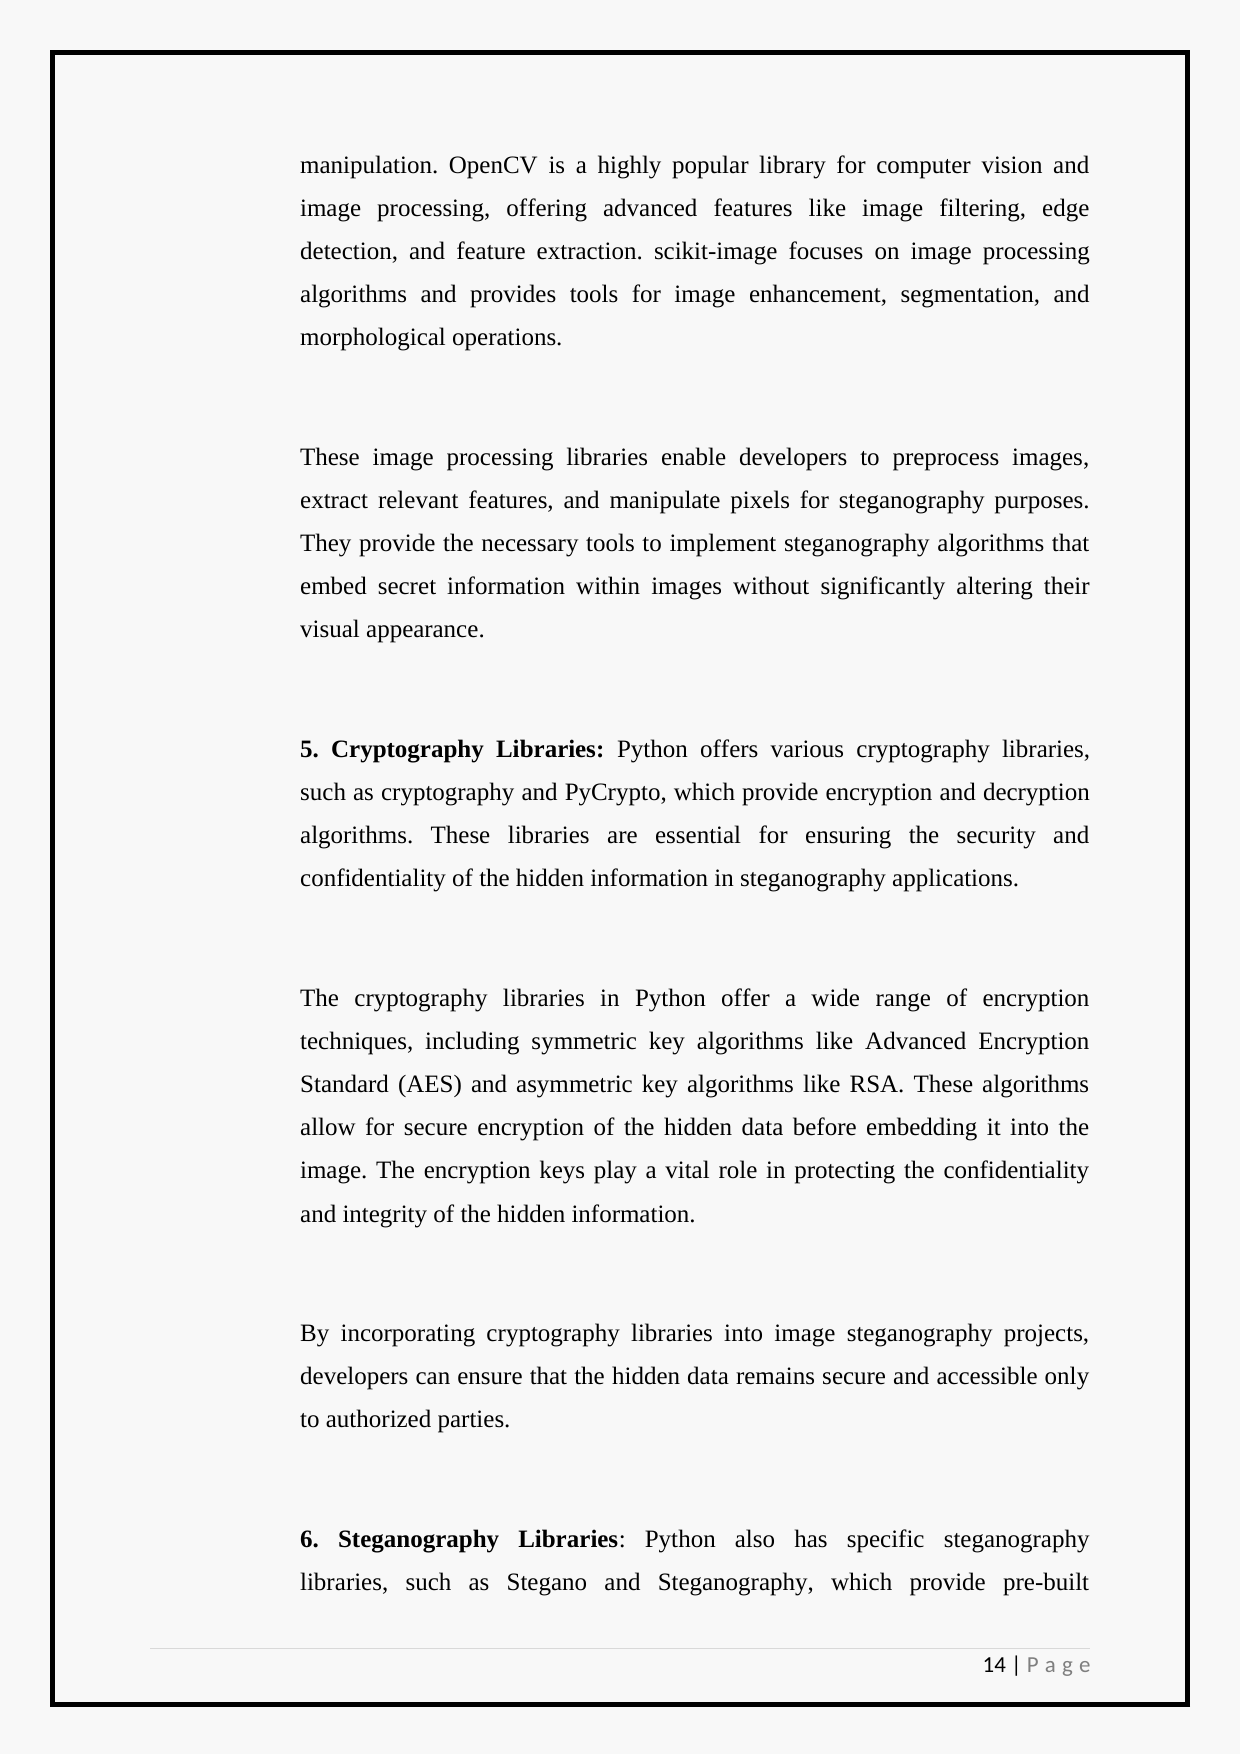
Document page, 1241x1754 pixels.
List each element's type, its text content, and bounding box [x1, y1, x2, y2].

text These image processing libraries enable developers to preprocess images, extract relevant features, and manipulate pixels for steganography purposes. They provide the necessary tools to implement steganography algorithms that embed secret information within images without significantly altering their visual appearance. [300, 442, 1090, 643]
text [300, 150, 1090, 351]
text The cryptography libraries in Python offer a wide range of encryption techniques, including symmetric key algorithms like Advanced Encryption Standard (AES) and asymmetric key algorithms like RSA. These algorithms allow for secure encryption of the hidden data before embedding it into the image. The encryption keys play a vital role in protecting the confidentiality and integrity of the hidden information. [300, 983, 1090, 1227]
text 5. Cryptography Libraries: Python offers various cryptography libraries, such as cryptography and PyCrypto, which provide encryption and decryption algorithms. These libraries are essential for ensuring the security and confidentiality of the hidden information in steganography applications. [300, 734, 1090, 892]
text By incorporating cryptography libraries into image steganography projects, developers can ensure that the hidden data remains secure and accessible only to authorized parties. [300, 1318, 1090, 1433]
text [300, 1524, 1090, 1596]
